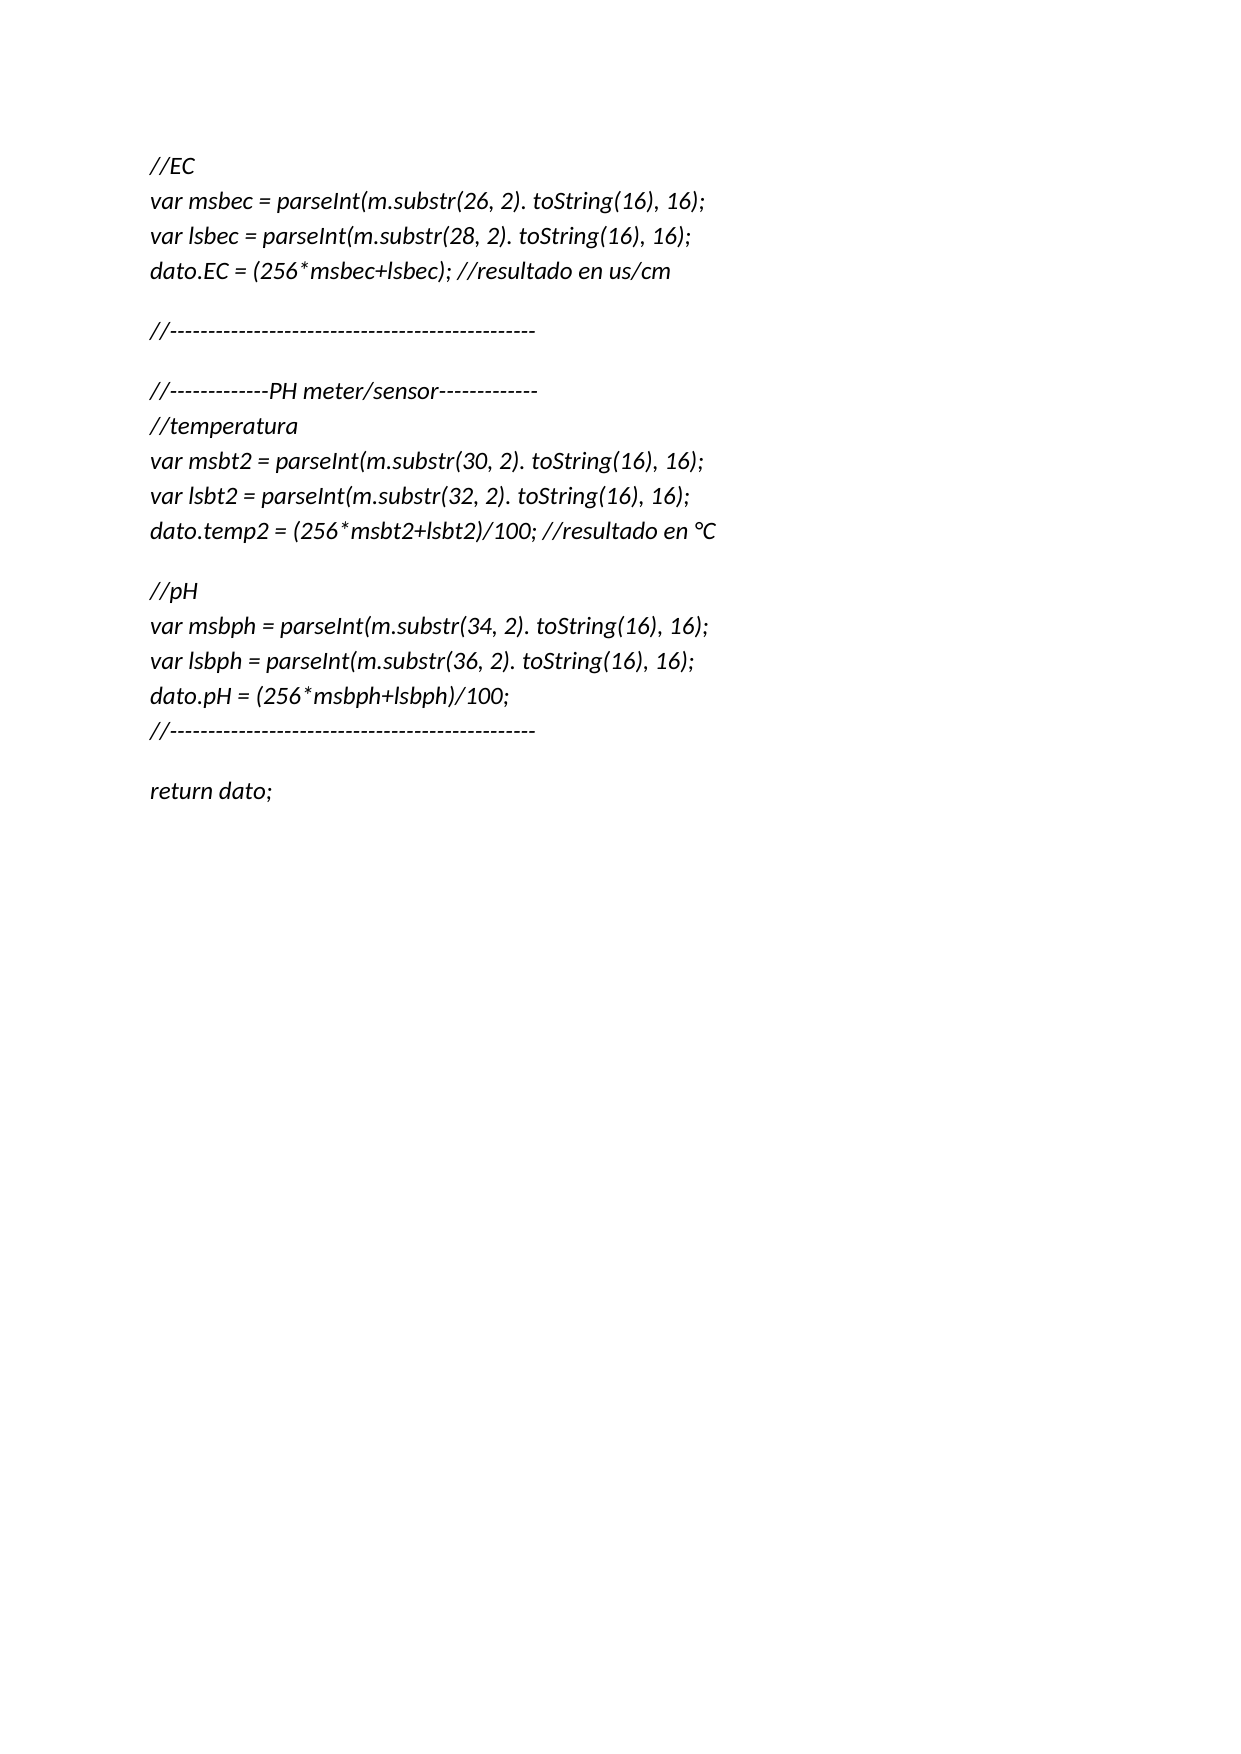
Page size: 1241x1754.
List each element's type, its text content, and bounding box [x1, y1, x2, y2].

text //EC var msbec = parseInt(m.substr(26, 2). toString(16), 16); var lsbec = parseInt(m.substr(28, 2). toString(16), 16); dato.EC = (256*msbec+lsbec); //resultado en us/cm [150, 150, 1090, 286]
text //------------------------------------------------ [150, 315, 1090, 346]
text //pH var msbph = parseInt(m.substr(34, 2). toString(16), 16); var lsbph = parseInt(m.substr(36, 2). toString(16), 16); dato.pH = (256*msbph+lsbph)/100; //------------------------------------------------ [150, 575, 1090, 746]
text return dato; [150, 775, 1090, 806]
text //-------------PH meter/sensor------------- //temperatura var msbt2 = parseInt(m.substr(30, 2). toString(16), 16); var lsbt2 = parseInt(m.substr(32, 2). toString(16), 16); dato.temp2 = (256*msbt2+lsbt2)/100; //resultado en °C [150, 375, 1090, 546]
